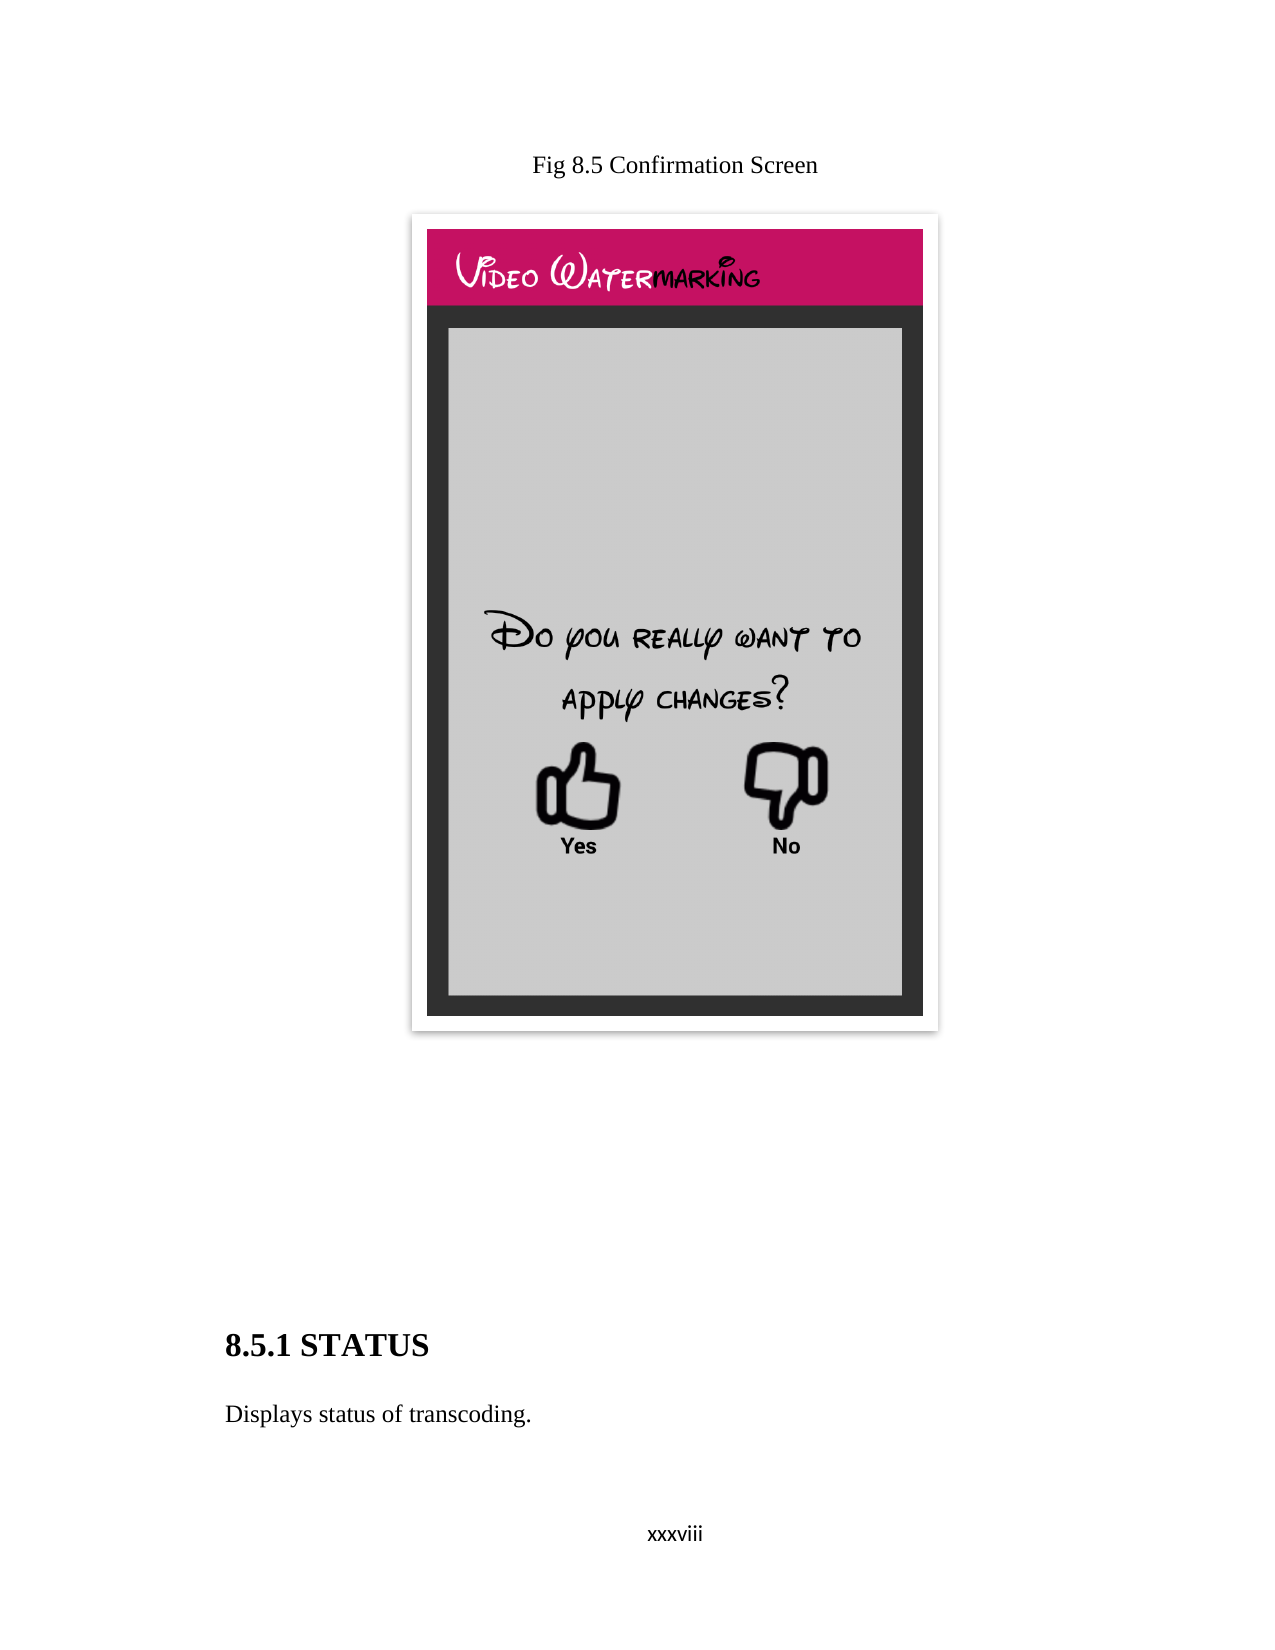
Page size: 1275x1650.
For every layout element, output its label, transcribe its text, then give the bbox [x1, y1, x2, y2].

picture [427, 229, 923, 1016]
text Displays status of transcoding. [225, 1399, 1125, 1428]
text 8.5.1 STATUS [225, 1325, 1125, 1364]
text Fig 8.5 Confirmation Screen [225, 150, 1125, 179]
